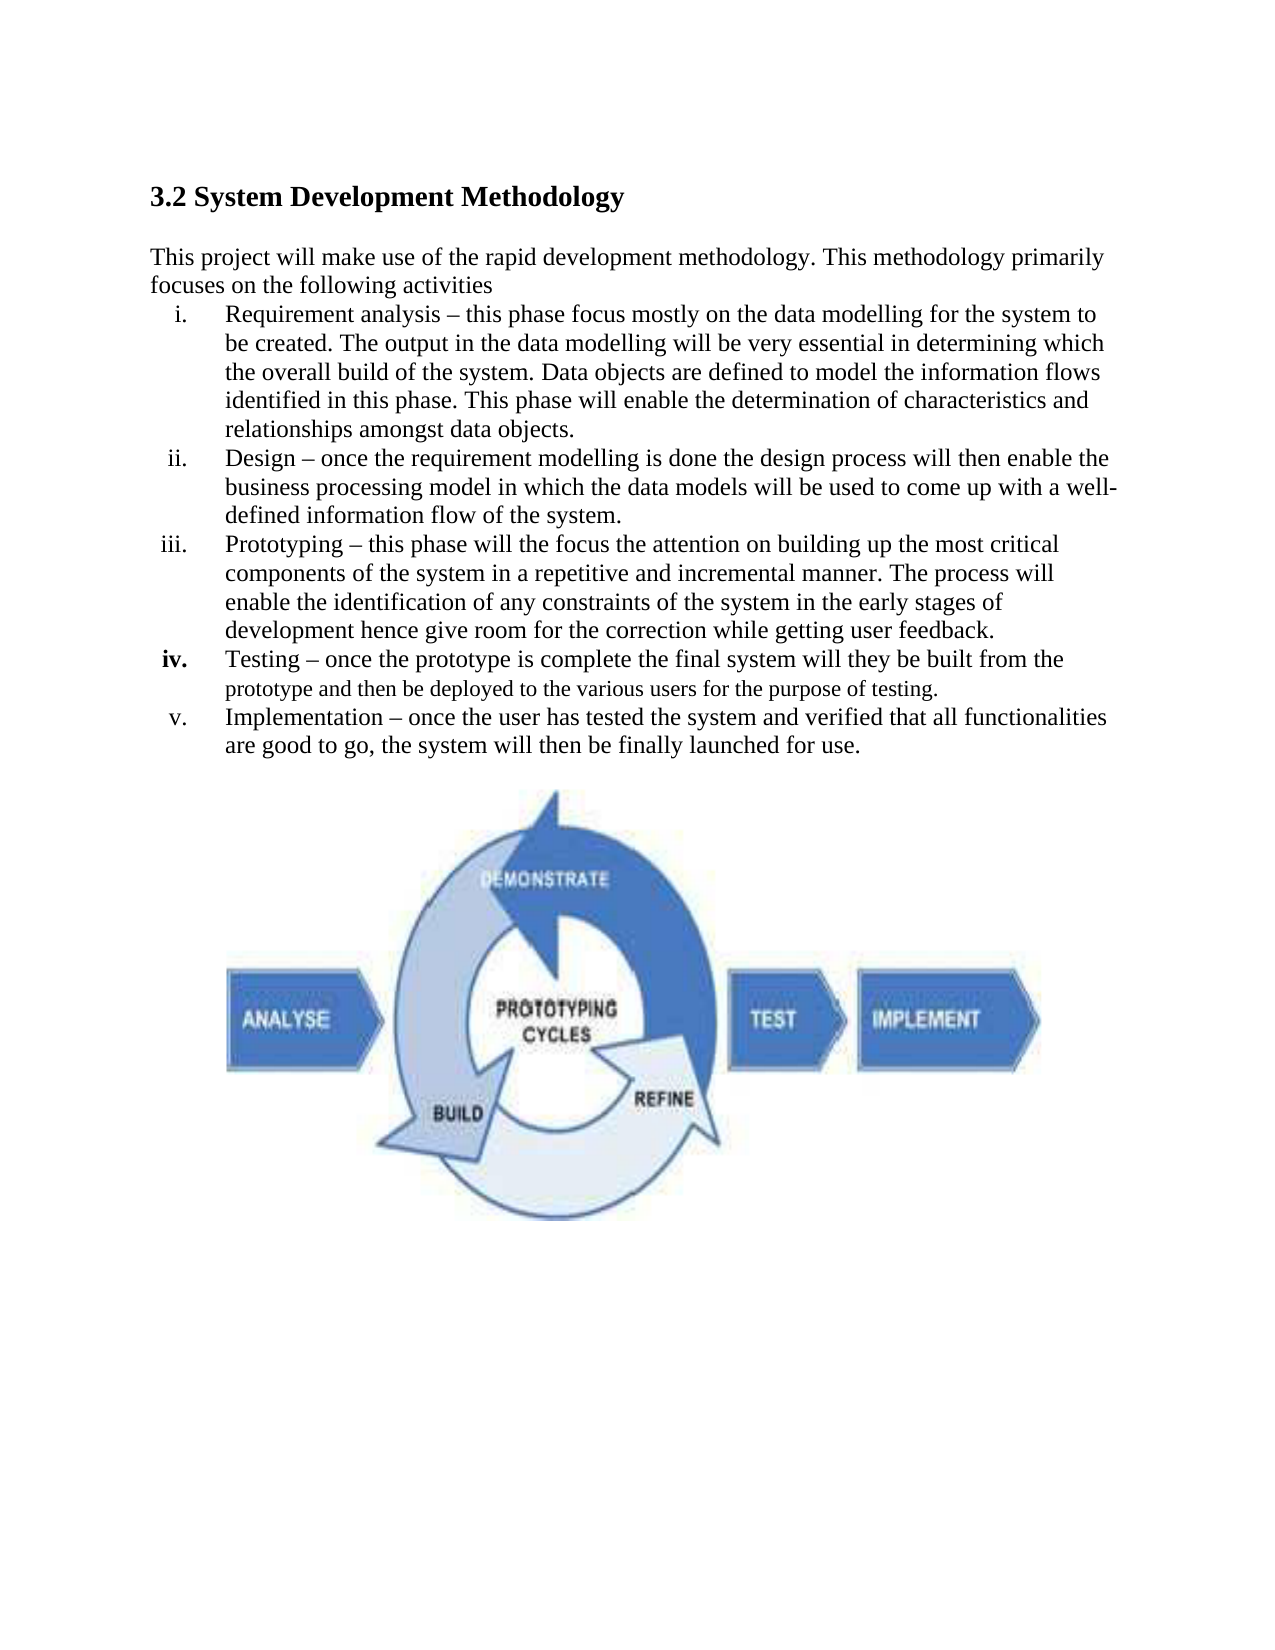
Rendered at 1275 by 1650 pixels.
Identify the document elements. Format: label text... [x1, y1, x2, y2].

list This project will make use of the rapid development methodology. This methodology primarily focuses on the following activities [150, 242, 1125, 299]
picture [225, 788, 1042, 1221]
subtitle 3.2 System Development Methodology [150, 179, 1125, 213]
list Testing – once the prototype is complete the final system will they be built from the prototype and then be deployed to the various users for the purpose of testing. [187, 644, 1125, 702]
list Prototyping – this phase will the focus the attention on building up the most critical components of the system in a repetitive and incremental manner. The process will enable the identification of any constraints of the system in the early stages of development hence give room for the correction while getting user feedback. [187, 529, 1125, 644]
list Implementation – once the user has tested the system and verified that all functionalities are good to go, the system will then be finally launched for use. [187, 702, 1125, 759]
list Design – once the requirement modelling is done the design process will then enable the business processing model in which the data models will be used to come up with a well-defined information flow of the system. [187, 443, 1125, 529]
list Requirement analysis – this phase focus mostly on the data modelling for the system to be created. The output in the data modelling will be very essential in determining which the overall build of the system. Data objects are defined to model the information flows identified in this phase. This phase will enable the determination of characteristics and relationships amongst data objects. [187, 299, 1125, 443]
